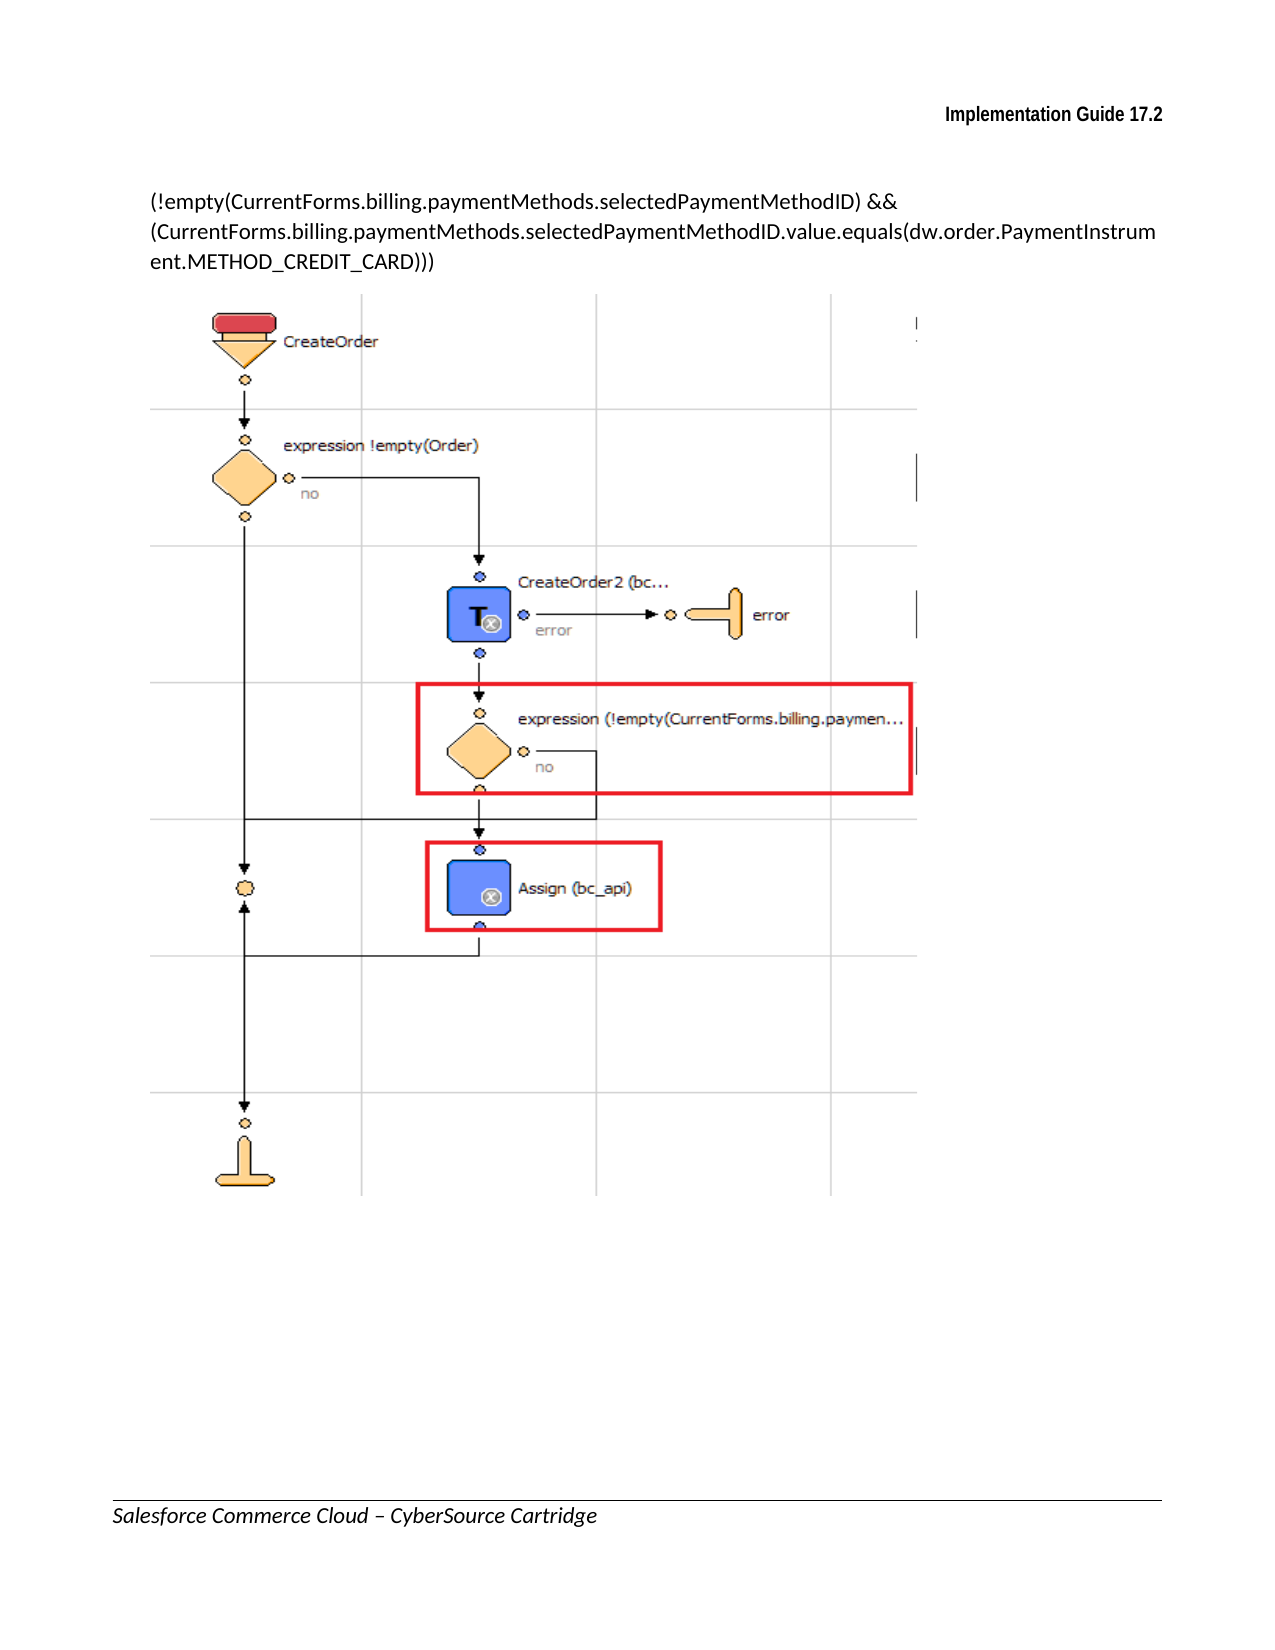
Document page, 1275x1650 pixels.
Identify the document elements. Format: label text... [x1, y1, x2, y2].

picture [150, 294, 918, 1196]
text (!empty(CurrentForms.billing.paymentMethods.selectedPaymentMethodID) && (CurrentForms.billing.paymentMethods.selectedPaymentMethodID.value.equals(dw.order.PaymentInstrument.METHOD_CREDIT_CARD))) [150, 187, 1162, 276]
